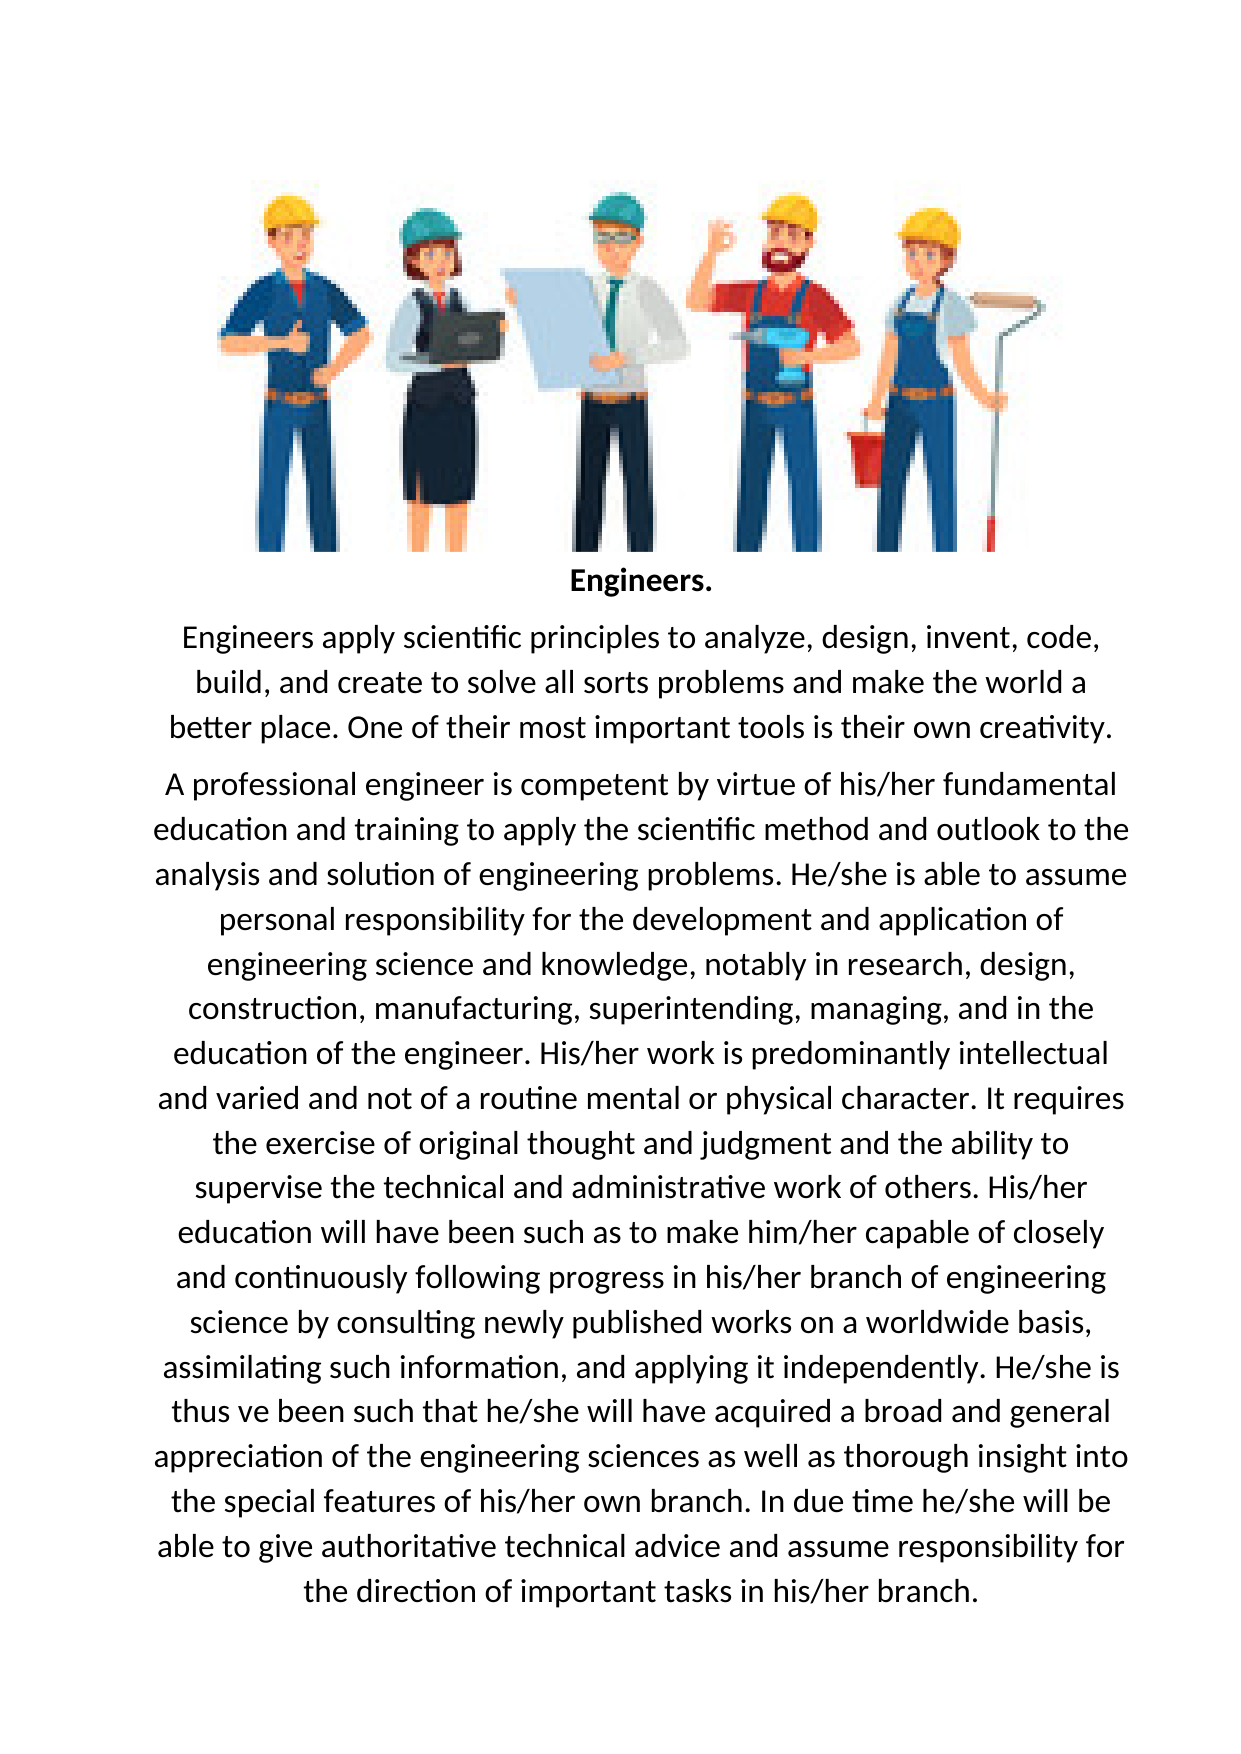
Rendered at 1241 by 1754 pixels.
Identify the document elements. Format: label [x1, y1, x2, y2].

picture [150, 150, 1080, 551]
